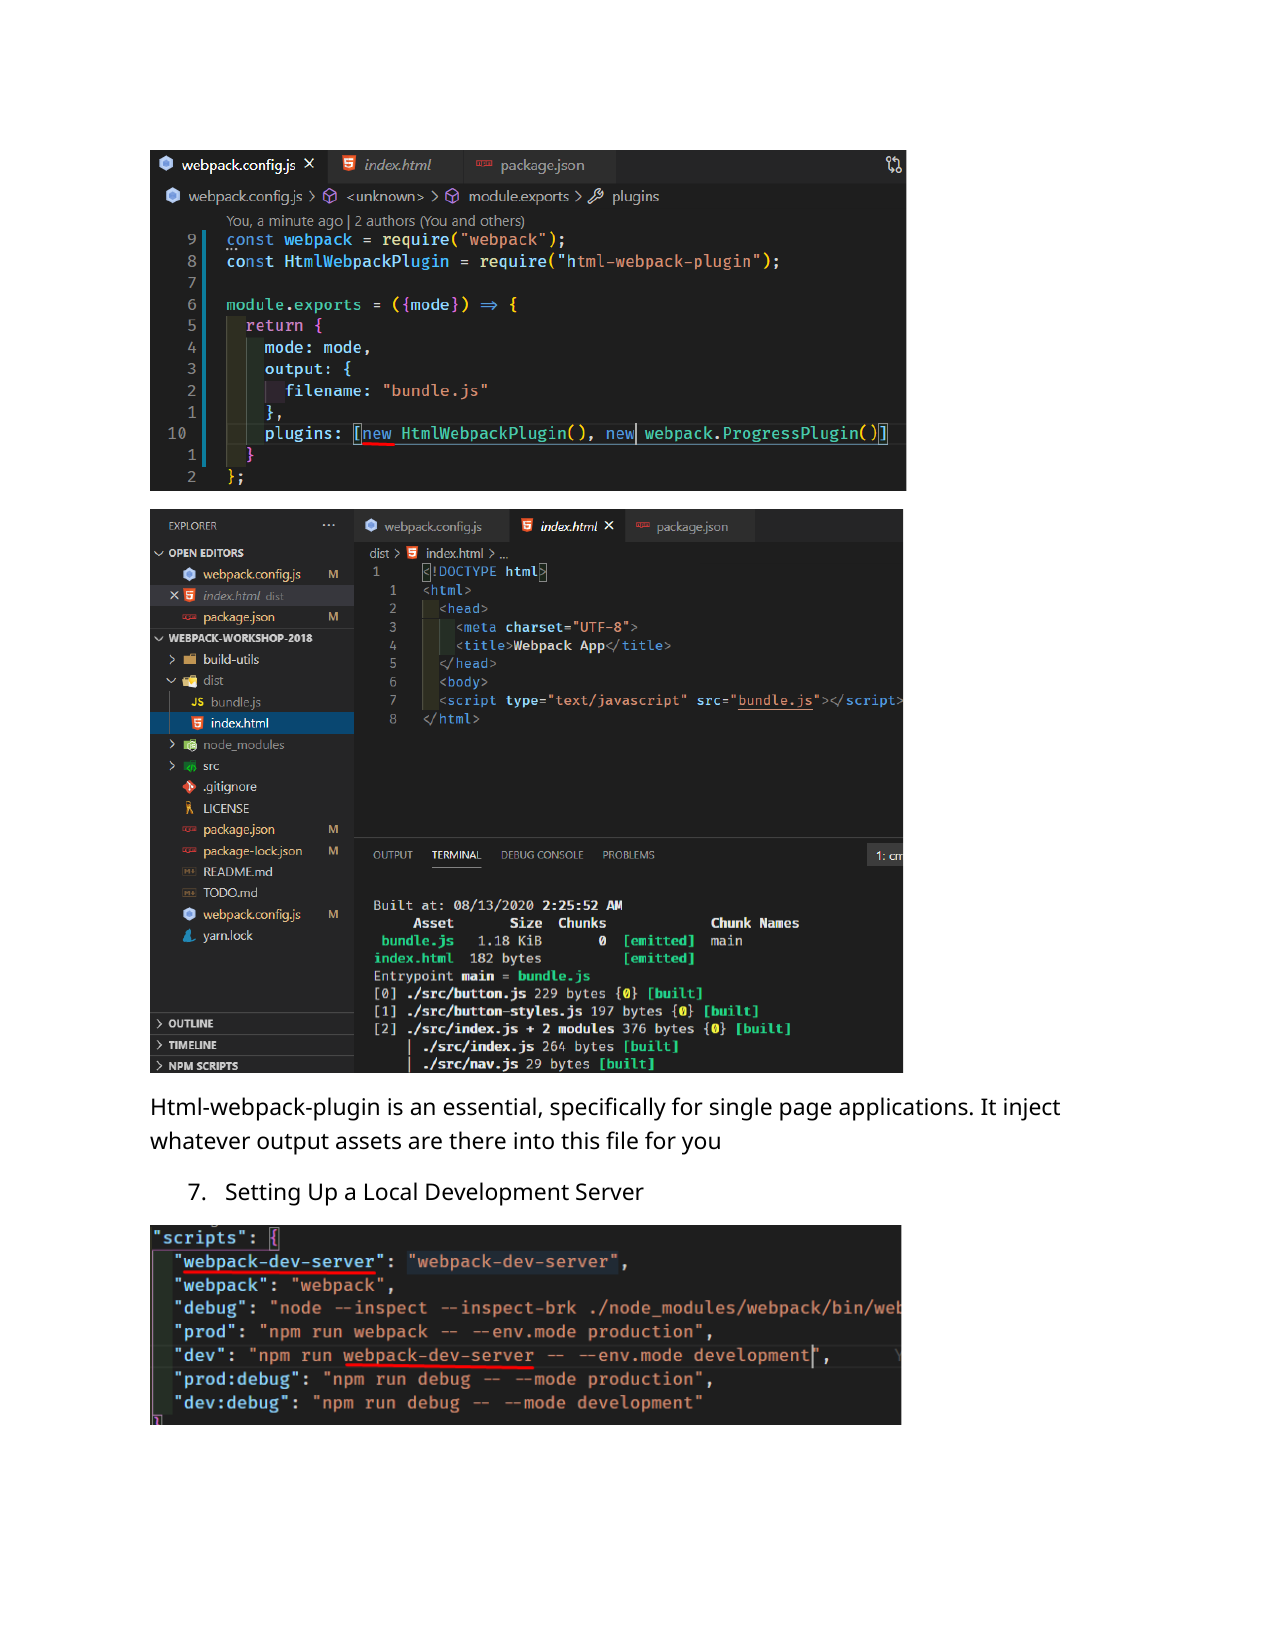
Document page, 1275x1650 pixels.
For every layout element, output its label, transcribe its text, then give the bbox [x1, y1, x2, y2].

text Html-webpack-plugin is an essential, specifically for single page applications. It inject whatever output assets are there into this file for you [150, 1091, 1125, 1156]
picture [150, 509, 904, 1073]
picture [150, 1225, 902, 1425]
list Setting Up a Local Development Server [187, 1175, 1125, 1207]
picture [150, 150, 907, 491]
